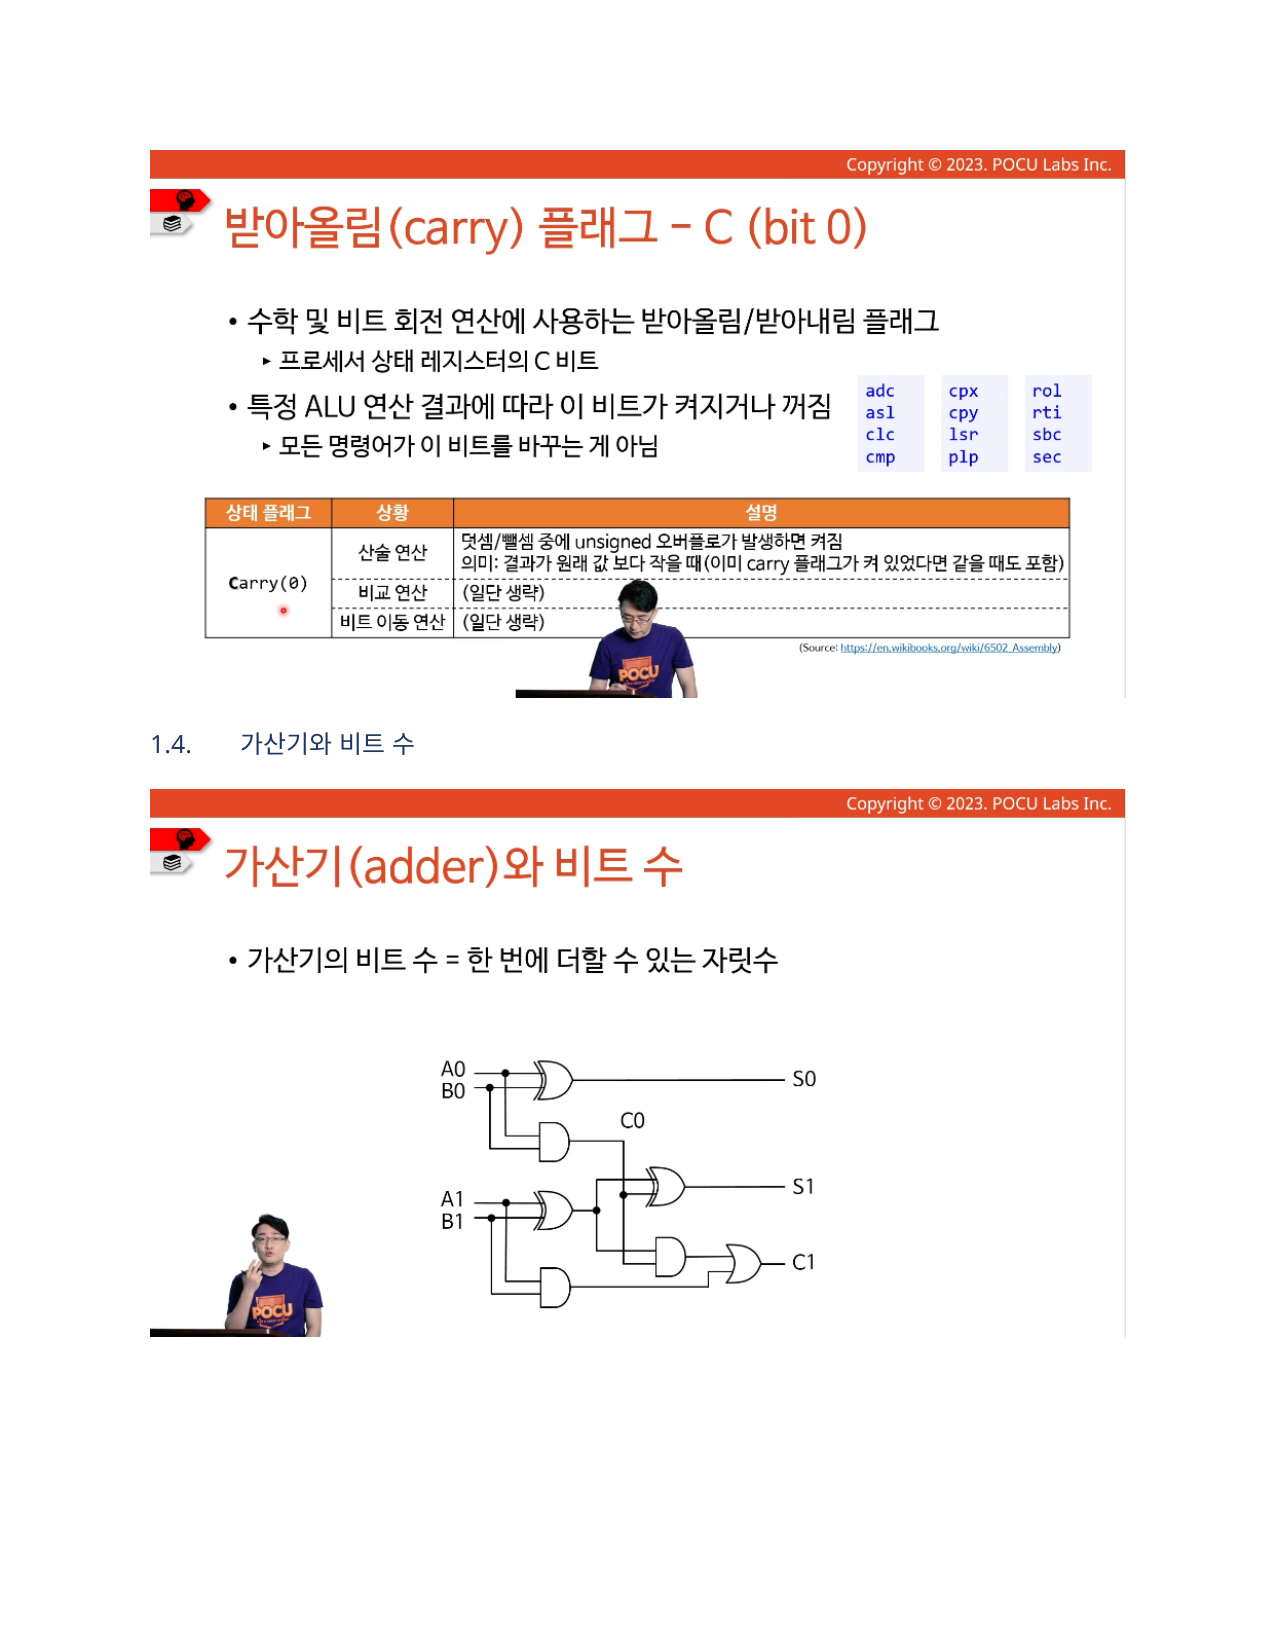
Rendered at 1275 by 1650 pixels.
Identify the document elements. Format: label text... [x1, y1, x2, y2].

picture [150, 789, 1125, 1337]
picture [150, 150, 1125, 698]
subtitle 가산기와 비트 수 [150, 725, 1125, 761]
